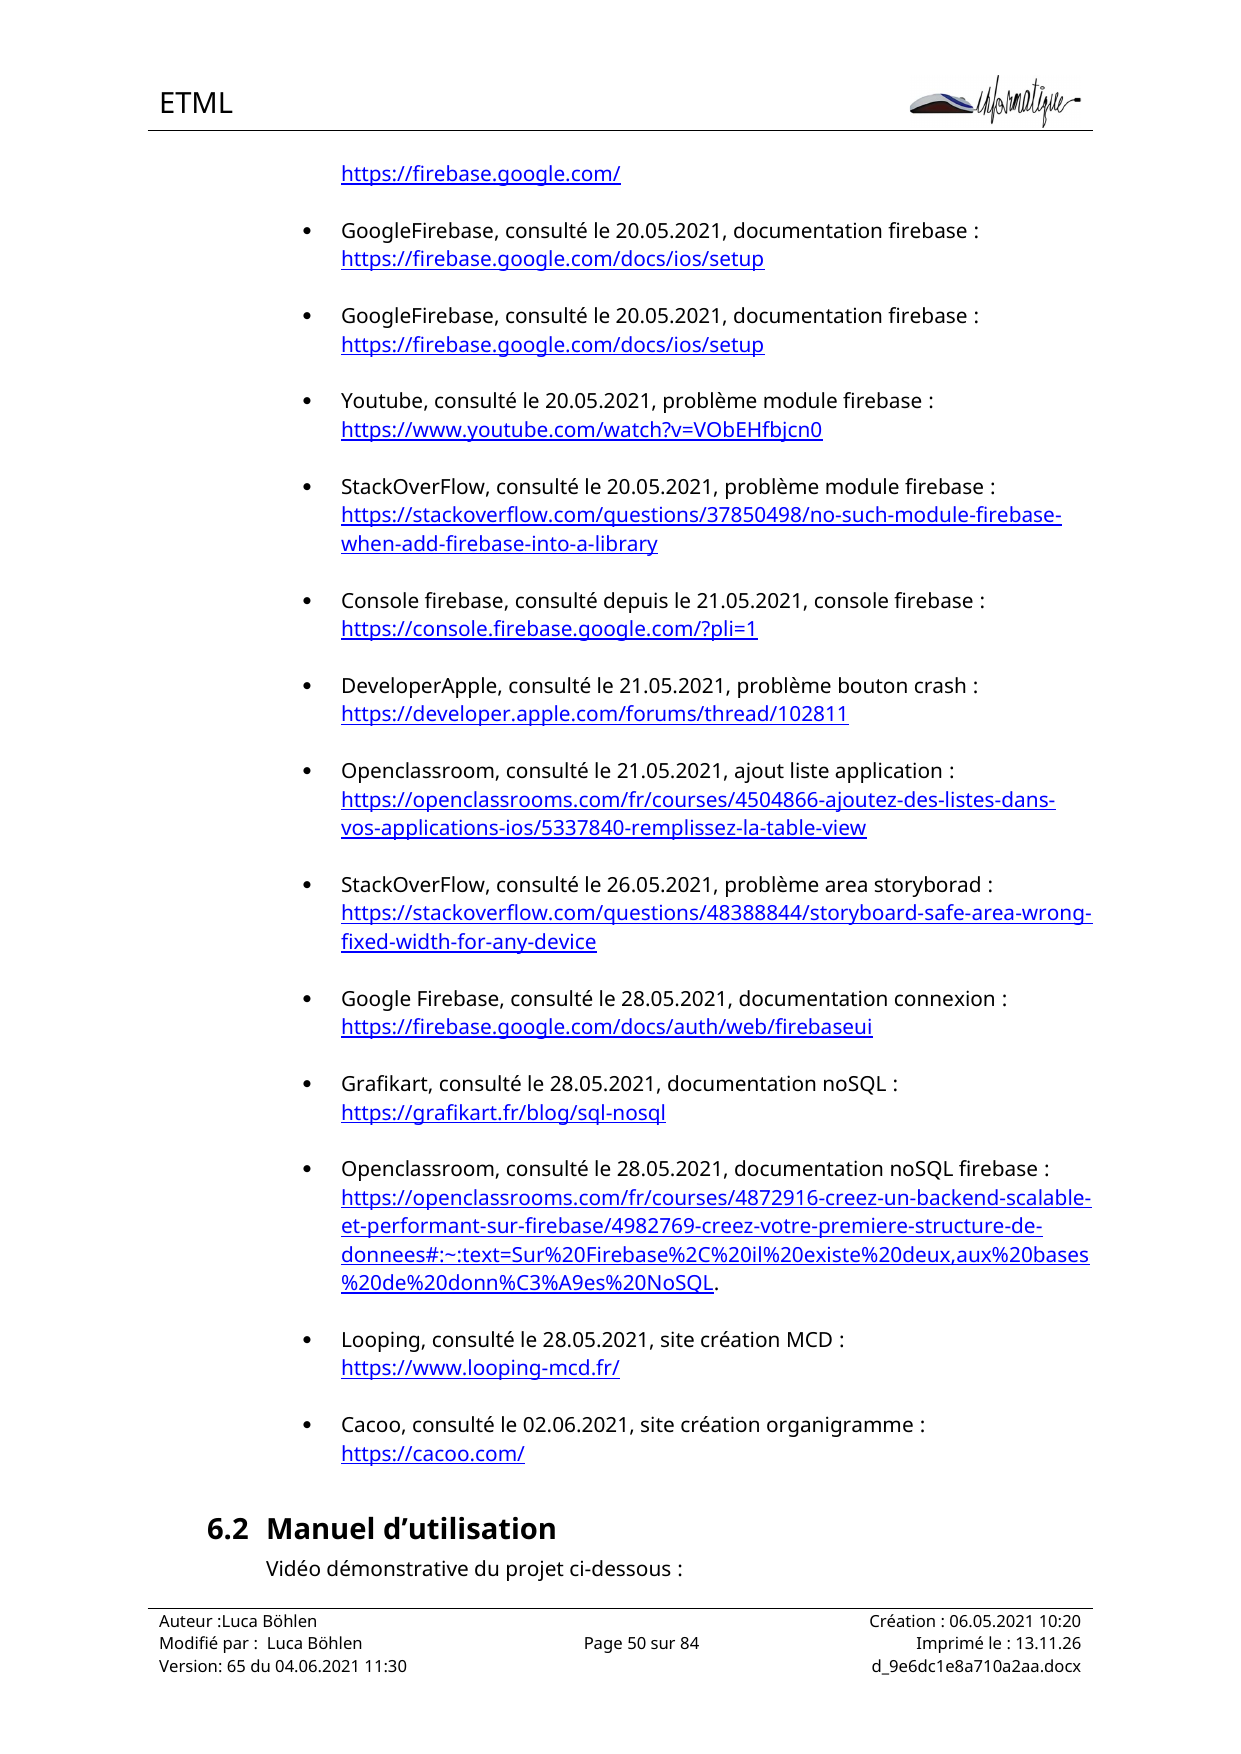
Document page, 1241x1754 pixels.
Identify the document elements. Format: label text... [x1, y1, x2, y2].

text https://firebase.google.com/ [341, 159, 1092, 188]
list DeveloperApple, consulté le 21.05.2021, problème bouton crash : [303, 671, 1092, 699]
text https://developer.apple.com/forums/thread/102811 [341, 699, 1092, 728]
subtitle Manuel d’utilisation [207, 1508, 1092, 1548]
text https://console.firebase.google.com/?pli=1 [341, 614, 1092, 643]
text https://openclassrooms.com/fr/courses/4504866-ajoutez-des-listes-dans-vos-applications-ios/5337840-remplissez-la-table-view [341, 785, 1092, 842]
text https://firebase.google.com/docs/ios/setup [341, 330, 1092, 358]
text https://firebase.google.com/docs/auth/web/firebaseui [341, 1012, 1092, 1041]
text https://stackoverflow.com/questions/48388844/storyboard-safe-area-wrong-fixed-width-for-any-device [341, 898, 1092, 923]
text https://grafikart.fr/blog/sql-nosql [341, 1098, 1092, 1126]
list GoogleFirebase, consulté le 20.05.2021, documentation firebase : [303, 301, 1092, 330]
text https://cacoo.com/ [341, 1439, 1092, 1467]
list Google Firebase, consulté le 28.05.2021, documentation connexion : [303, 984, 1092, 1012]
list Openclassroom, consulté le 28.05.2021, documentation noSQL firebase : [303, 1154, 1092, 1183]
text https://stackoverflow.com/questions/37850498/no-such-module-firebase-when-add-firebase-into-a-library [341, 500, 1092, 557]
list StackOverFlow, consulté le 20.05.2021, problème module firebase : [303, 472, 1092, 500]
list Looping, consulté le 28.05.2021, site création MCD : [303, 1325, 1092, 1353]
text Vidéo démonstrative du projet ci-dessous : [266, 1554, 1092, 1583]
picture [909, 75, 1082, 128]
list Openclassroom, consulté le 21.05.2021, ajout liste application : [303, 756, 1092, 785]
list Console firebase, consulté depuis le 21.05.2021, console firebase : [303, 586, 1092, 614]
text https://www.looping-mcd.fr/ [341, 1353, 1092, 1382]
list StackOverFlow, consulté le 26.05.2021, problème area storyborad : [303, 870, 1092, 898]
list GoogleFirebase, consulté le 20.05.2021, documentation firebase : [303, 216, 1092, 244]
text https://openclassrooms.com/fr/courses/4872916-creez-un-backend-scalable-et-performant-sur-firebase/4982769-creez-votre-premiere-structure-de-donnees#:~:text=Sur%20Firebase%2C%20il%20existe%20deux,aux%20bases%20de%20donn%C3%A9es%20NoSQL. [341, 1208, 1092, 1297]
list Youtube, consulté le 20.05.2021, problème module firebase : [303, 387, 1092, 415]
list Cacoo, consulté le 02.06.2021, site création organigramme : [303, 1410, 1092, 1439]
list Grafikart, consulté le 28.05.2021, documentation noSQL : [303, 1069, 1092, 1098]
text https://stackoverflow.com/questions/48388844/storyboard-safe-area-wrong-fixed-width-for-any-device [341, 924, 1092, 955]
text https://openclassrooms.com/fr/courses/4872916-creez-un-backend-scalable-et-performant-sur-firebase/4982769-creez-votre-premiere-structure-de-donnees#:~:text=Sur%20Firebase%2C%20il%20existe%20deux,aux%20bases%20de%20donn%C3%A9es%20NoSQL. [341, 1183, 1092, 1207]
text https://www.youtube.com/watch?v=VObEHfbjcn0 [341, 415, 1092, 443]
text https://firebase.google.com/docs/ios/setup [341, 244, 1092, 273]
